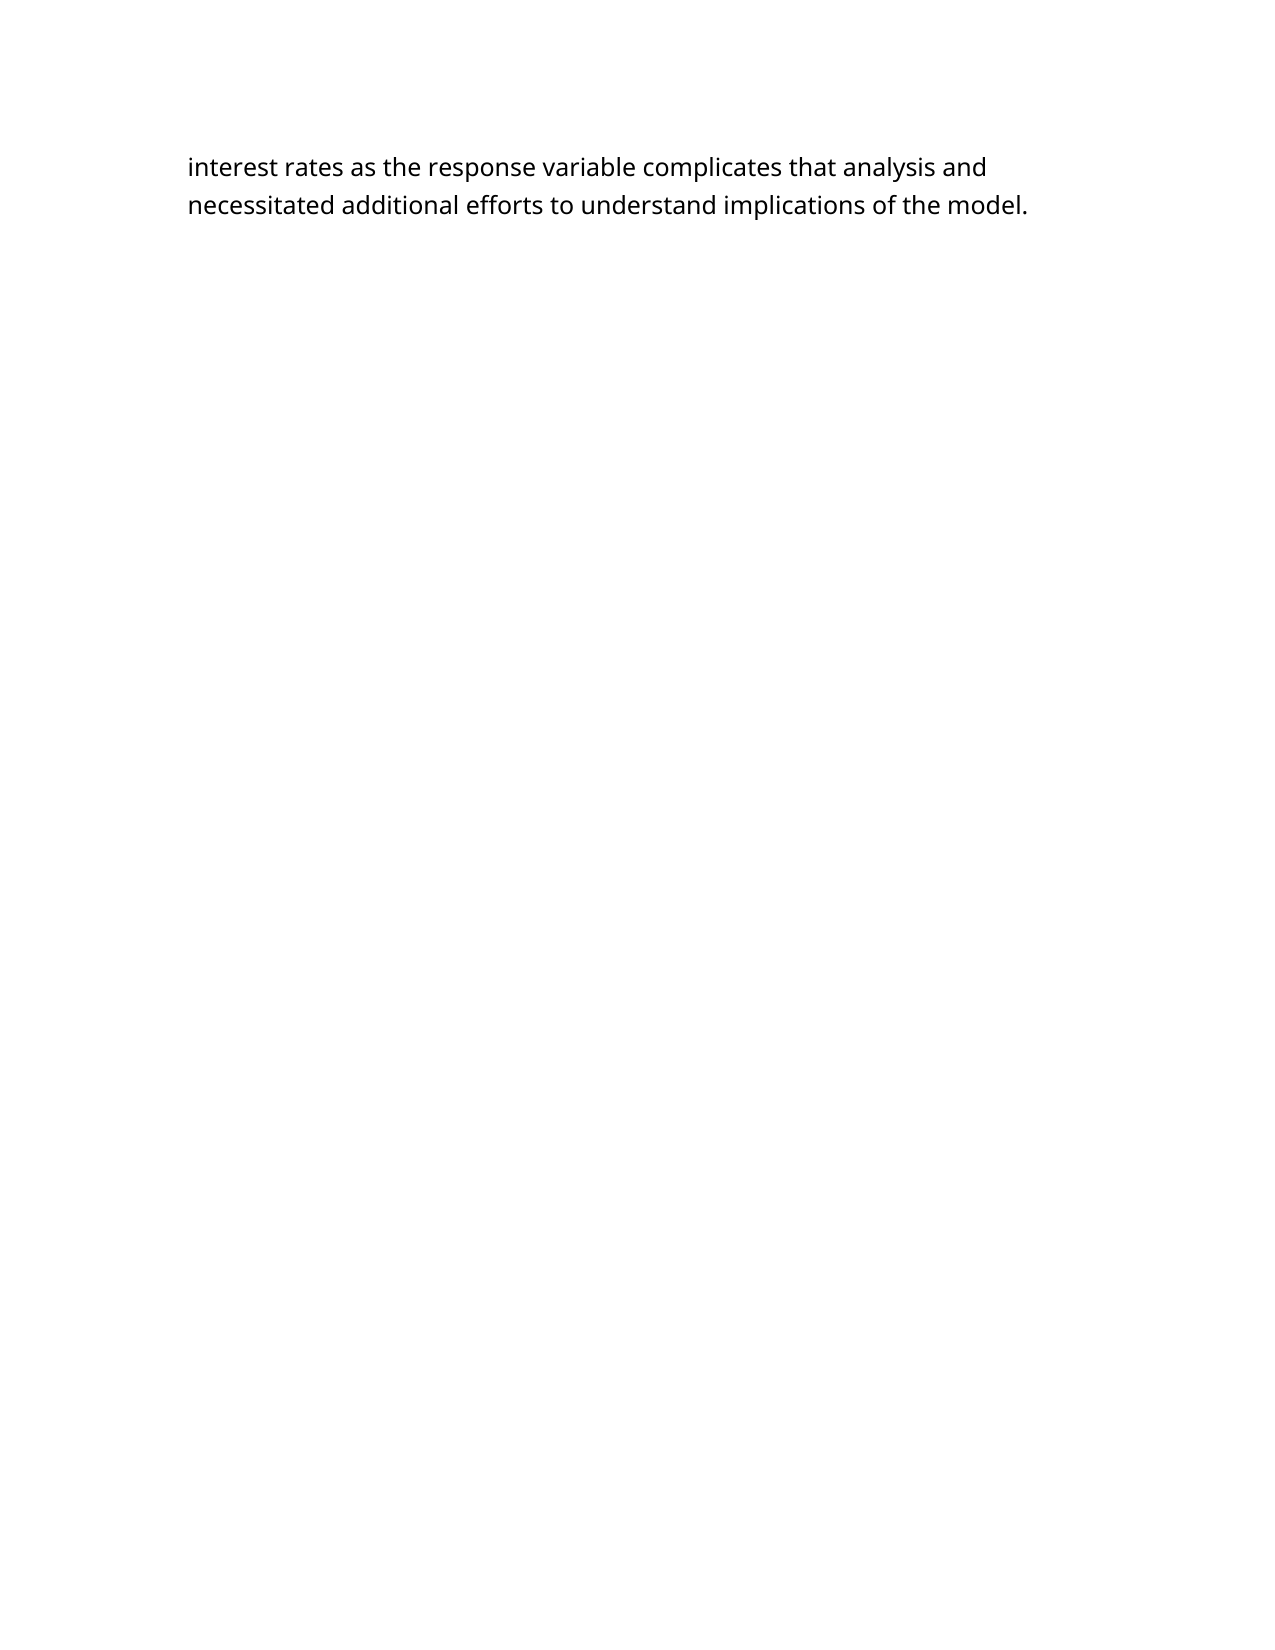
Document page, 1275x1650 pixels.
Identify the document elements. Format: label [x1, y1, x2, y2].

text [187, 150, 1087, 221]
